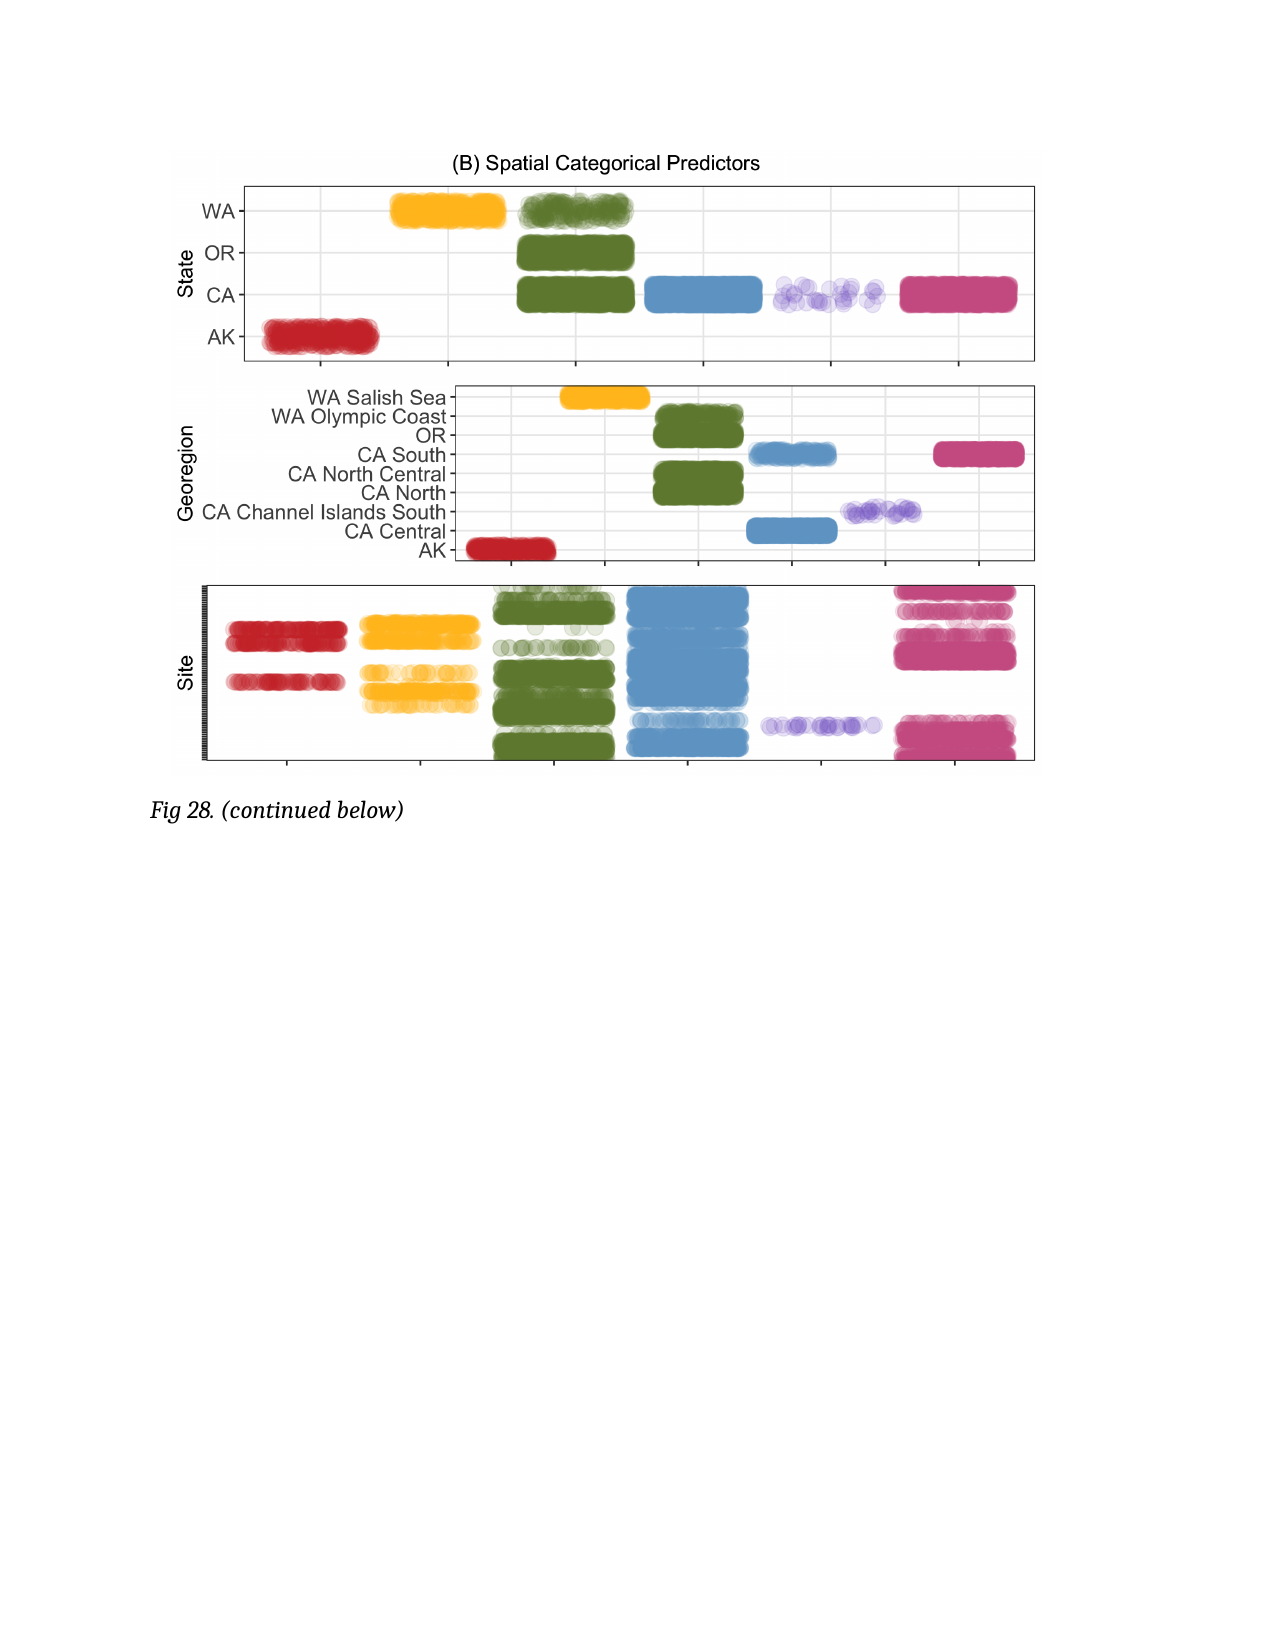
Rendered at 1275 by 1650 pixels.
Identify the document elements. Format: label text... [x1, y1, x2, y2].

picture [168, 150, 1044, 775]
text Fig 28. (continued below) [150, 796, 1125, 824]
